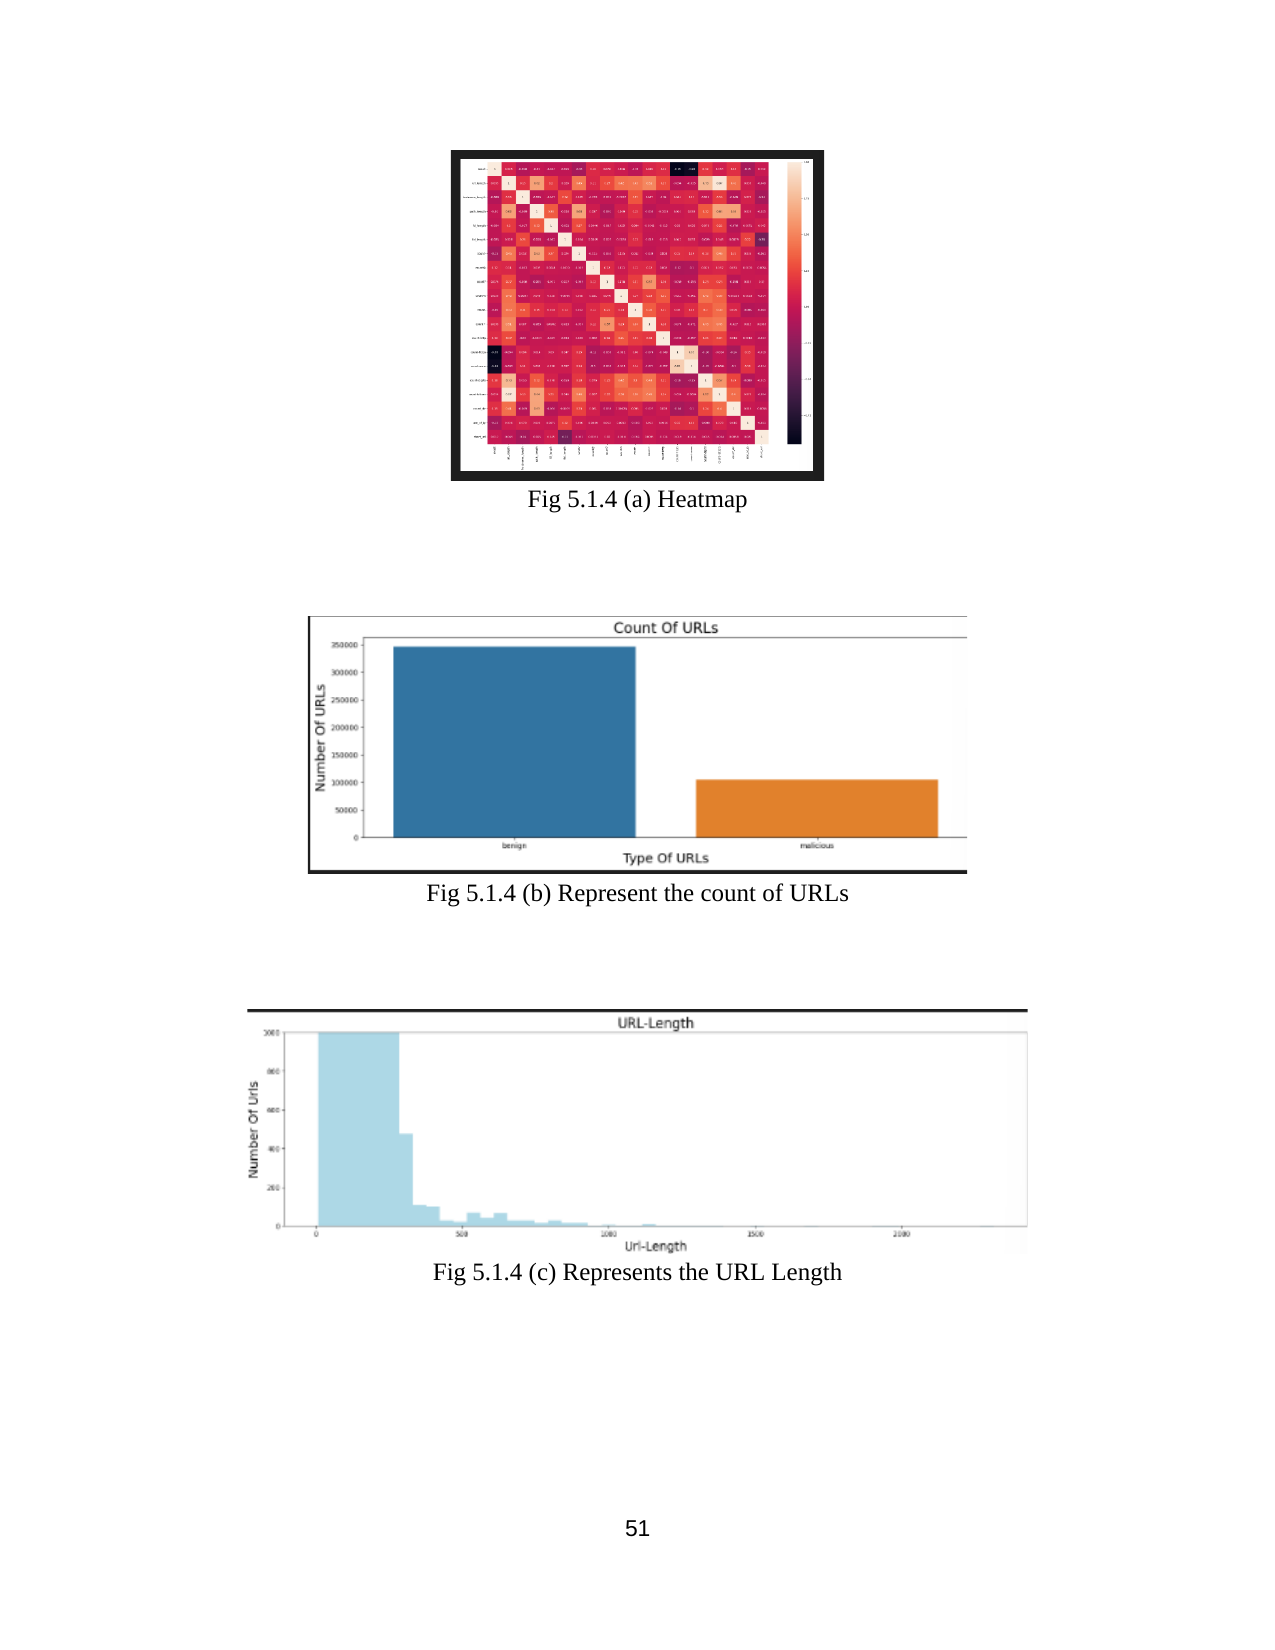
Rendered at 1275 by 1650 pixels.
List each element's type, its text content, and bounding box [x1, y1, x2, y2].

picture [247, 1009, 1028, 1254]
picture [307, 616, 968, 874]
text Fig 5.1.4 (c) Represents the URL Length [150, 1257, 1125, 1286]
text Fig 5.1.4 (a) Heatmap [150, 484, 1125, 513]
text Fig 5.1.4 (b) Represent the count of URLs [150, 878, 1125, 906]
picture [450, 150, 825, 481]
